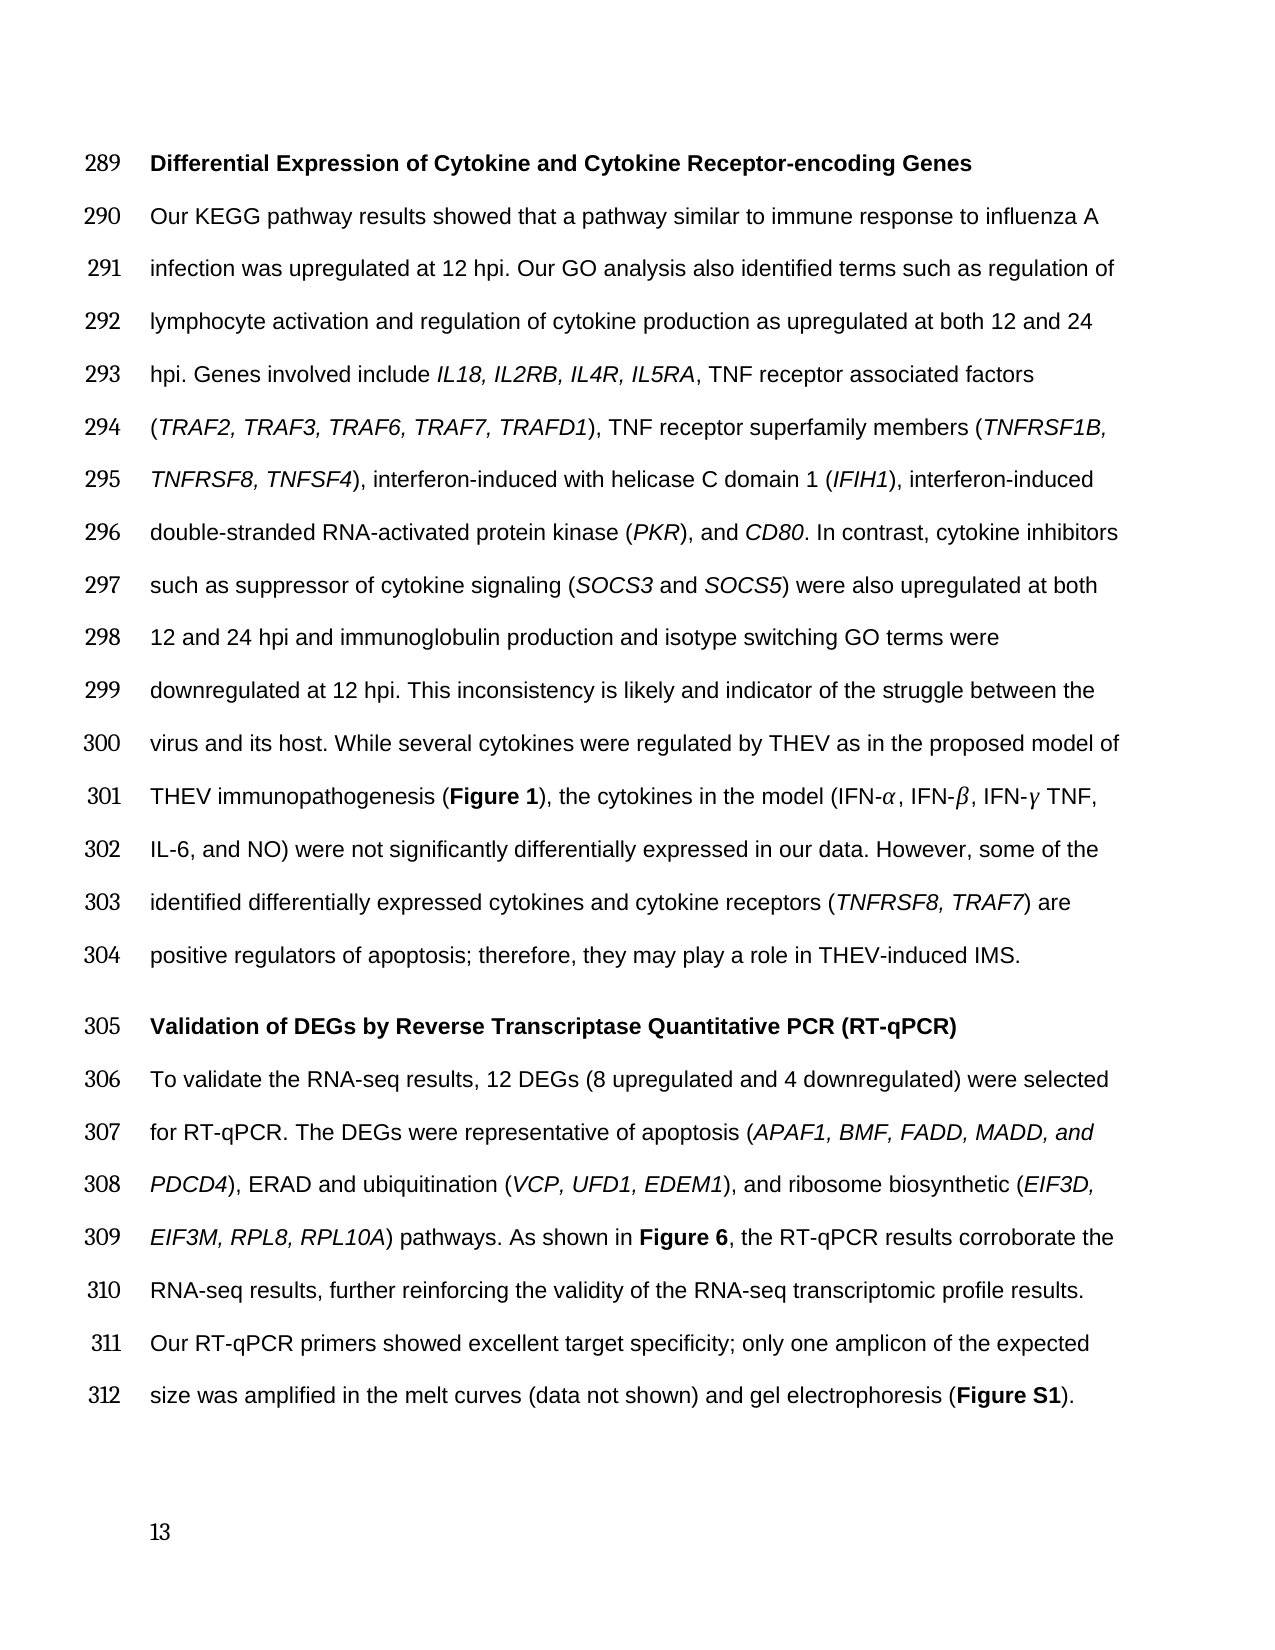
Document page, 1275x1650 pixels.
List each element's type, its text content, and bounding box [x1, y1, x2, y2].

text Differential Expression of Cytokine and Cytokine Receptor-encoding Genes Our KEGG pathway results showed that a pathway similar to immune response to influenza A infection was upregulated at 12 hpi. Our GO analysis also identified terms such as regulation of lymphocyte activation and regulation of cytokine production as upregulated at both 12 and 24 hpi. Genes involved include IL18, IL2RB, IL4R, IL5RA, TNF receptor associated factors (TRAF2, TRAF3, TRAF6, TRAF7, TRAFD1), TNF receptor superfamily members (TNFRSF1B, TNFRSF8, TNFSF4), interferon-induced with helicase C domain 1 (IFIH1), interferon-induced double-stranded RNA-activated protein kinase (PKR), and CD80. In contrast, cytokine inhibitors such as suppressor of cytokine signaling (SOCS3 and SOCS5) were also upregulated at both 12 and 24 hpi and immunoglobulin production and isotype switching GO terms were downregulated at 12 hpi. This inconsistency is likely and indicator of the struggle between the virus and its host. While several cytokines were regulated by THEV as in the proposed model of THEV immunopathogenesis (Figure 1), the cytokines in the model (IFN-, IFN-, IFN- TNF, IL-6, and NO) were not significantly differentially expressed in our data. However, some of the identified differentially expressed cytokines and cytokine receptors (TNFRSF8, TRAF7) are positive regulators of apoptosis; therefore, they may play a role in THEV-induced IMS. [150, 150, 1125, 968]
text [150, 1013, 1125, 1409]
